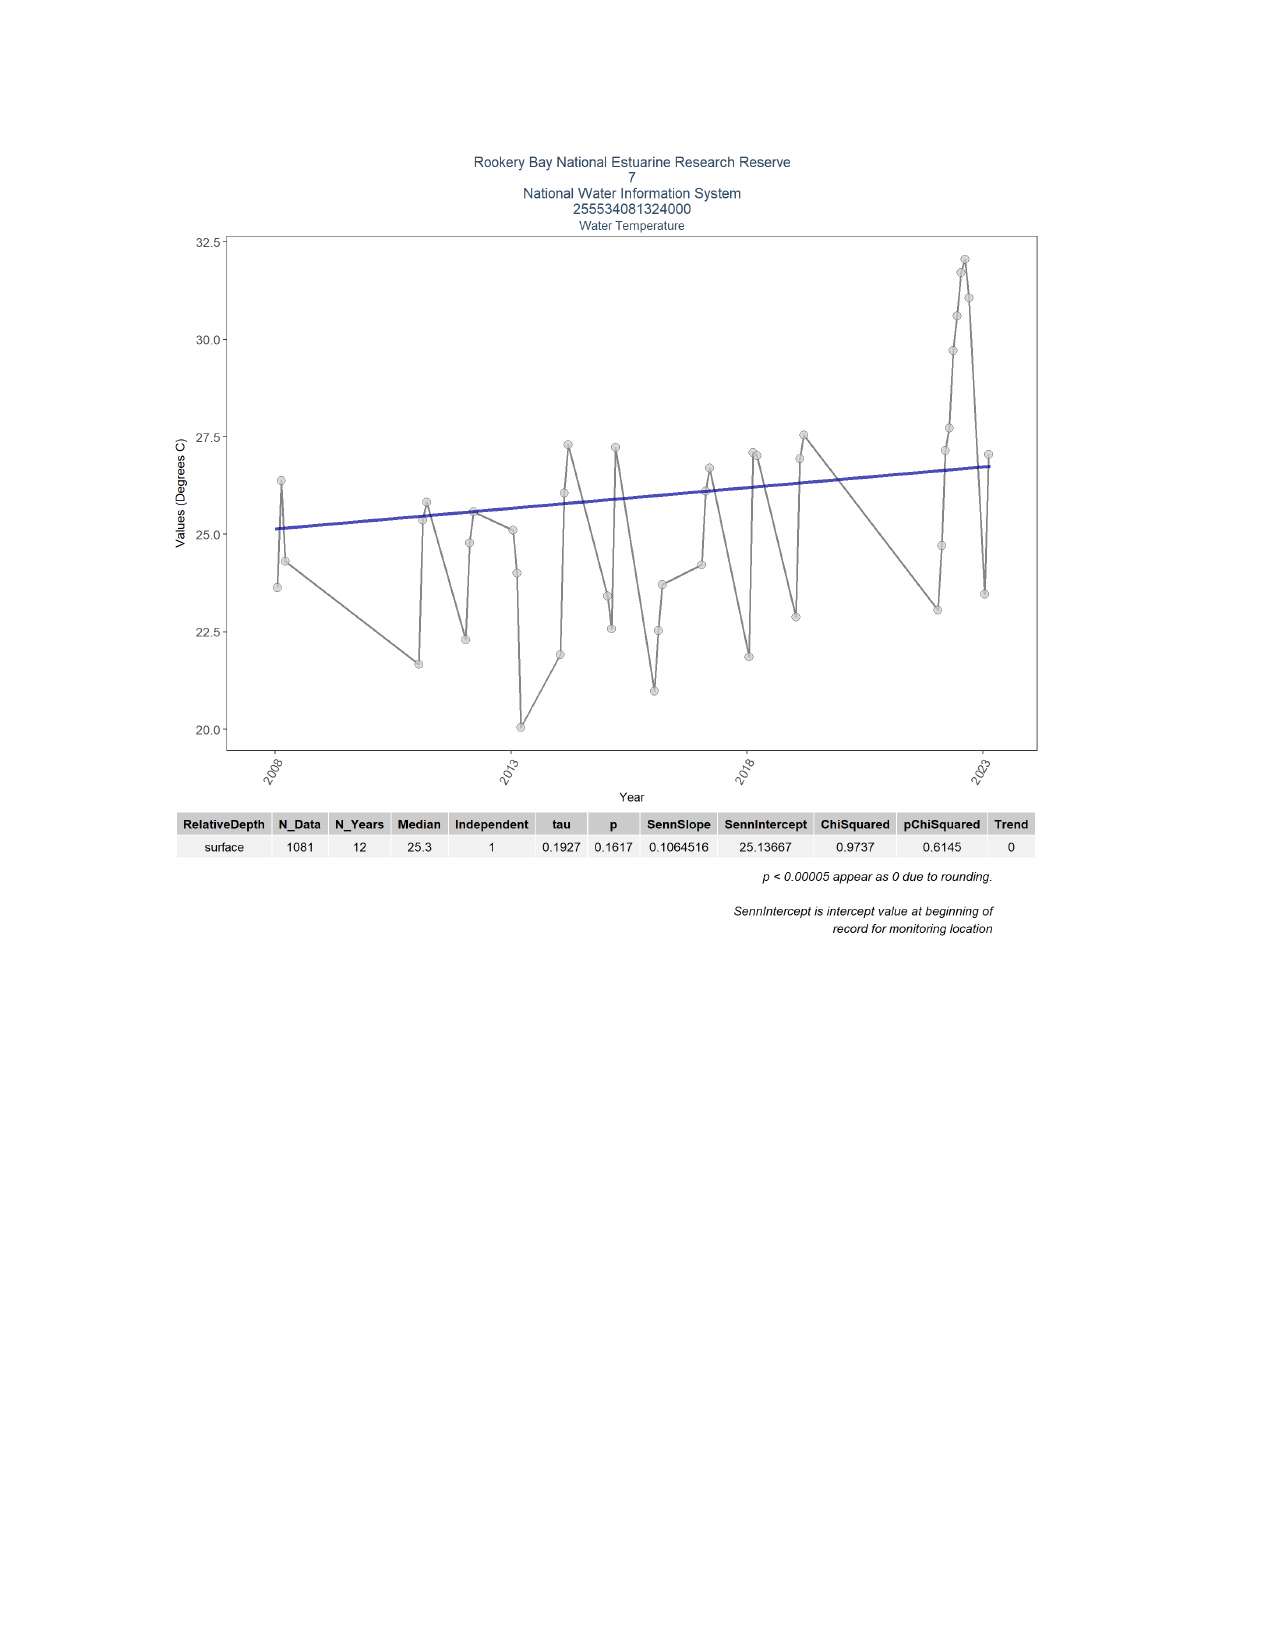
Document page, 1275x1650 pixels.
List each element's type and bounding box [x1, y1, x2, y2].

picture [168, 150, 1044, 938]
